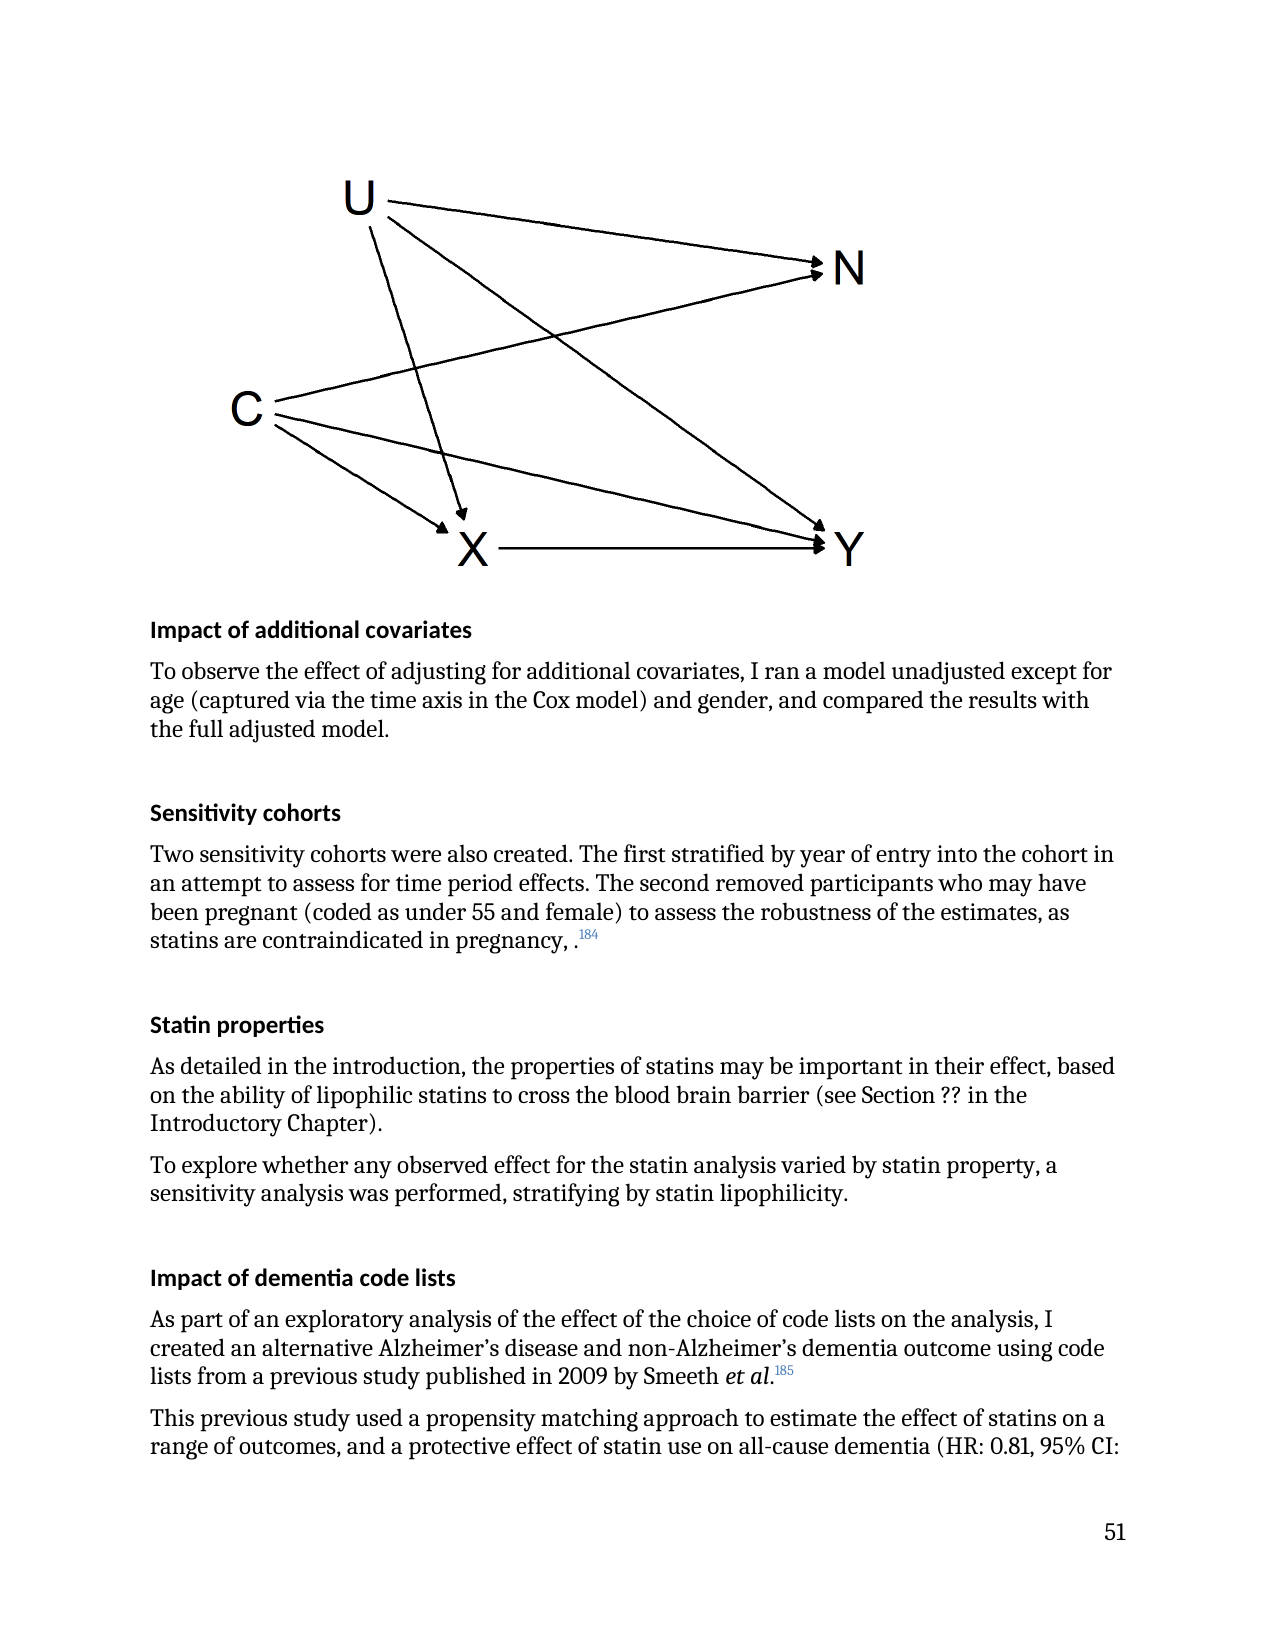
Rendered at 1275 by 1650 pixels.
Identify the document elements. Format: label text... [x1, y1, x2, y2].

text Two sensitivity cohorts were also created. The first stratified by year of entry into the cohort in an attempt to assess for time period effects. The second removed participants who may have been pregnant (coded as under 55 and female) to assess the robustness of the estimates, as statins are contraindicated in pregnancy, .184 [150, 840, 1125, 955]
text To observe the effect of adjusting for additional covariates, I ran a model unadjusted except for age (captured via the time axis in the Cox model) and gender, and compared the results with the full adjusted model. [150, 657, 1125, 743]
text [150, 1403, 1125, 1461]
subtitle Statin properties [150, 1009, 1125, 1039]
text To explore whether any observed effect for the statin analysis varied by statin property, a sensitivity analysis was performed, stratifying by statin lipophilicity. [150, 1151, 1125, 1208]
picture [168, 150, 922, 602]
subtitle Sensitivity cohorts [150, 797, 1125, 827]
text As detailed in the introduction, the properties of statins may be important in their effect, based on the ability of lipophilic statins to cross the blood brain barrier (see Section ?? in the Introductory Chapter). [150, 1052, 1125, 1138]
subtitle Impact of additional covariates [150, 614, 1125, 644]
subtitle Impact of dementia code lists [150, 1262, 1125, 1292]
text As part of an exploratory analysis of the effect of the choice of code lists on the analysis, I created an alternative Alzheimer’s disease and non-Alzheimer’s dementia outcome using code lists from a previous study published in 2009 by Smeeth et al.185 [150, 1305, 1125, 1391]
